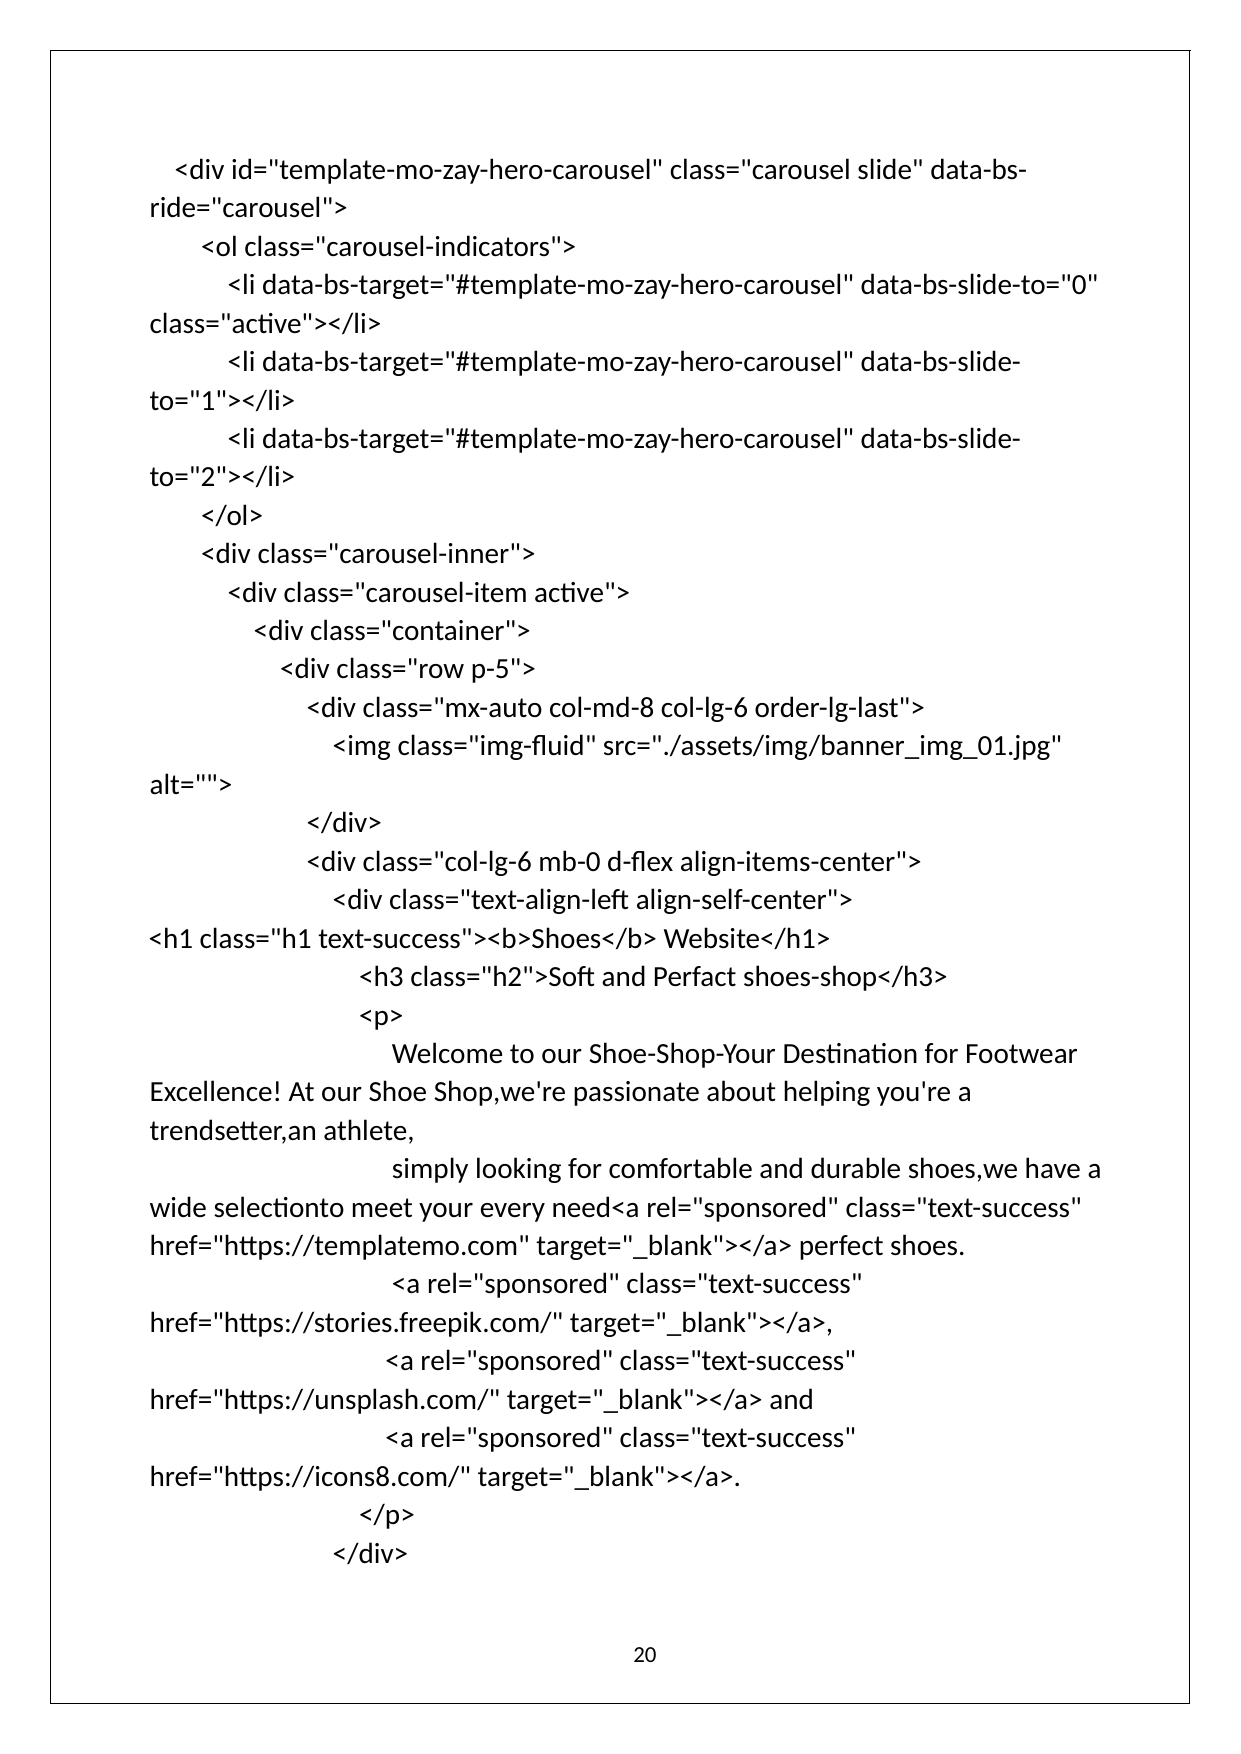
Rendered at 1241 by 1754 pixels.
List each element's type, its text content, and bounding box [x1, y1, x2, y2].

text </ol> [148, 497, 1141, 532]
text </div> [148, 1535, 1141, 1570]
text <li data-bs-target="#template-mo-zay-hero-carousel" data-bs-slide-to="1"></li> [148, 343, 1141, 417]
text <h3 class="h2">Soft and Perfact shoes-shop</h3> [148, 958, 1141, 994]
text <div class="row p-5"> [148, 651, 1141, 686]
text Welcome to our Shoe-Shop-Your Destination for Footwear Excellence! At our Shoe Shop,we're passionate about helping you're a trendsetter,an athlete, [148, 1035, 1141, 1147]
text <a rel="sponsored" class="text-success" href="https://stories.freepik.com/" target="_blank"></a>, [148, 1266, 1141, 1340]
text <h1 class="h1 text-success"><b>Shoes</b> Website</h1> [148, 920, 1141, 955]
text <a rel="sponsored" class="text-success" href="https://icons8.com/" target="_blank"></a>. [148, 1419, 1141, 1493]
text simply looking for comfortable and durable shoes,we have a wide selectionto meet your every need<a rel="sponsored" class="text-success" href="https://templatemo.com" target="_blank"></a> perfect shoes. [148, 1150, 1141, 1263]
text <div class="carousel-item active"> [148, 574, 1141, 609]
text <img class="img-fluid" src="./assets/img/banner_img_01.jpg" alt=""> [148, 727, 1141, 802]
text <div id="template-mo-zay-hero-carousel" class="carousel slide" data-bs-ride="carousel"> [148, 151, 1141, 225]
text <li data-bs-target="#template-mo-zay-hero-carousel" data-bs-slide-to="2"></li> [148, 420, 1141, 494]
text <ol class="carousel-indicators"> [148, 228, 1141, 263]
text <li data-bs-target="#template-mo-zay-hero-carousel" data-bs-slide-to="0" class="active"></li> [148, 266, 1141, 340]
text <p> [148, 997, 1141, 1032]
text <div class="mx-auto col-md-8 col-lg-6 order-lg-last"> [148, 689, 1141, 725]
text <a rel="sponsored" class="text-success" href="https://unsplash.com/" target="_blank"></a> and [148, 1342, 1141, 1417]
text <div class="container"> [148, 612, 1141, 648]
text </div> [148, 804, 1141, 840]
text </p> [148, 1496, 1141, 1532]
text <div class="text-align-left align-self-center"> [148, 881, 1141, 917]
text <div class="col-lg-6 mb-0 d-flex align-items-center"> [148, 843, 1141, 878]
text <div class="carousel-inner"> [148, 535, 1141, 571]
